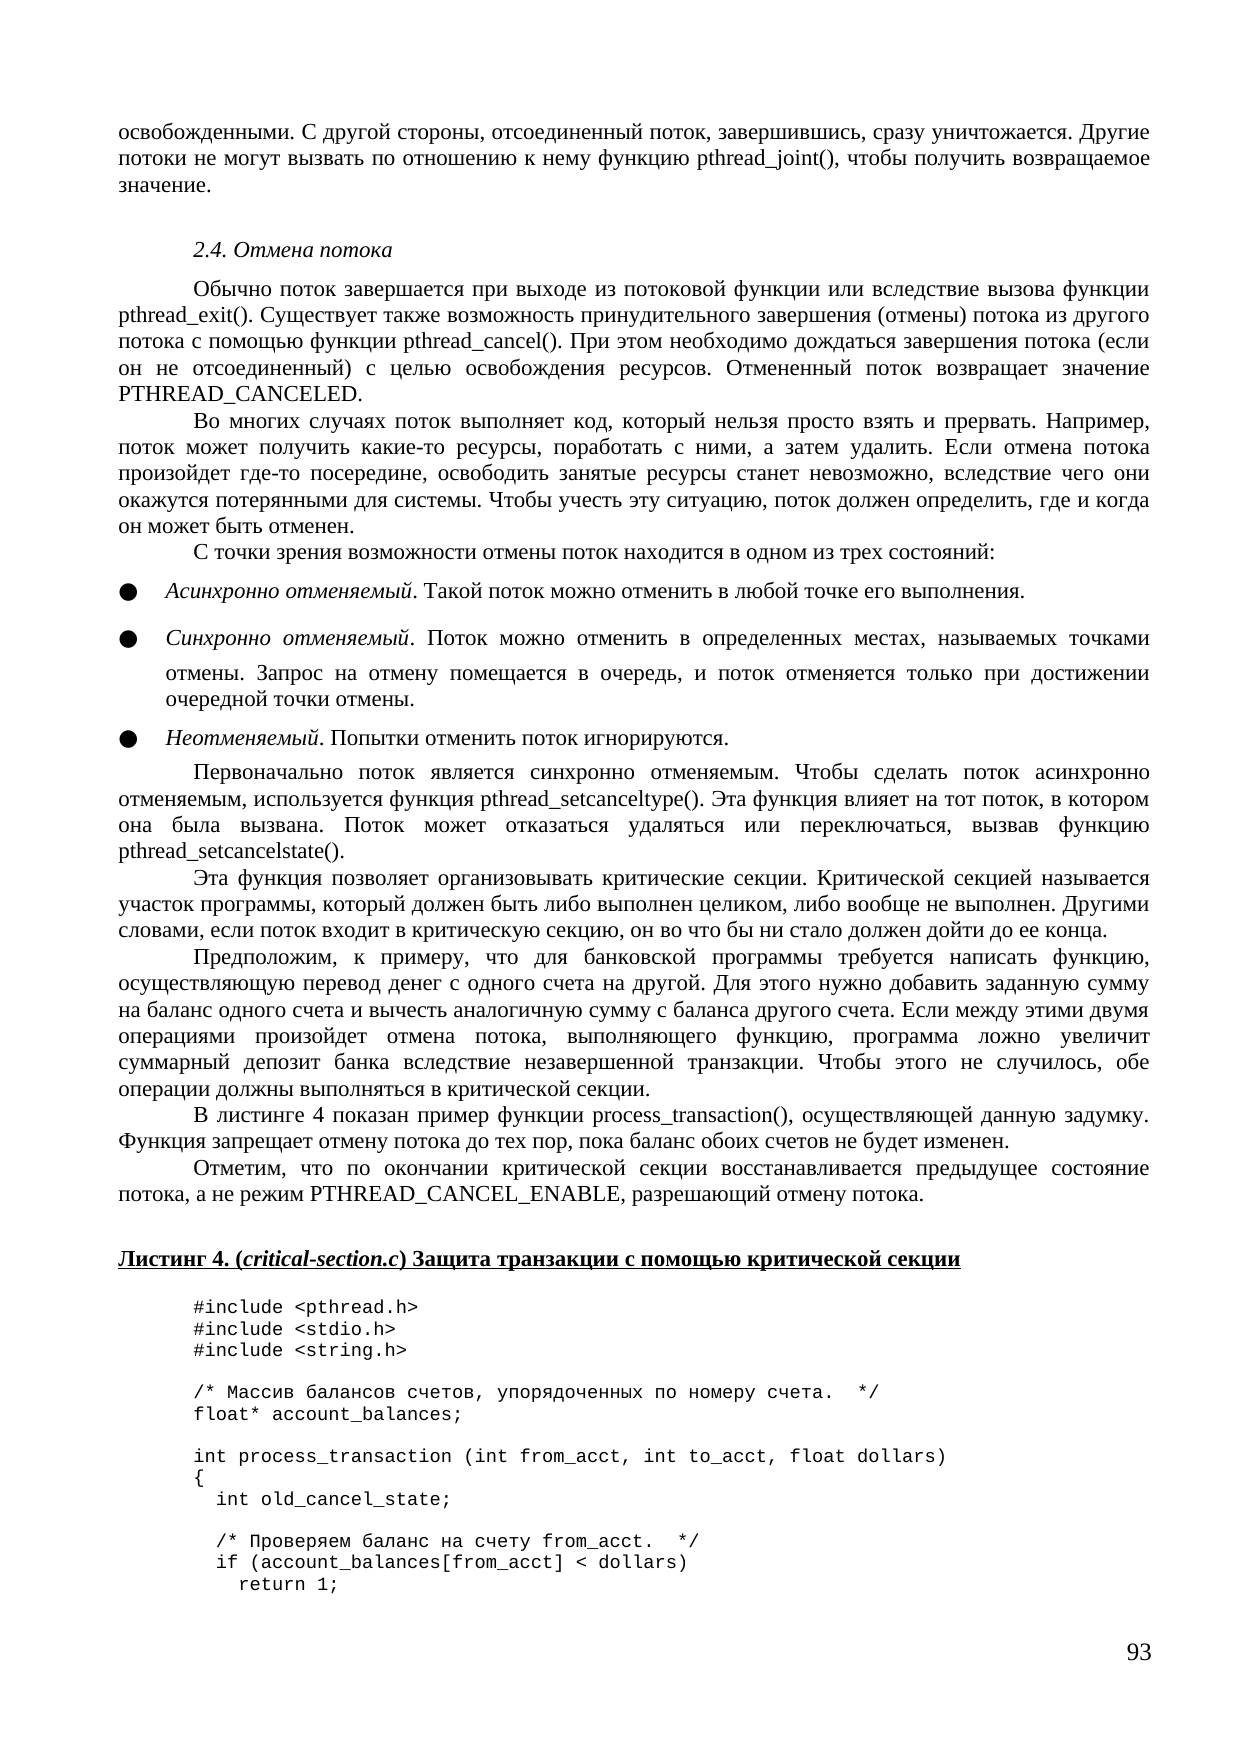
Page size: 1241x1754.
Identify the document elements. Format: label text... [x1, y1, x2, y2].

text /* Массив балансов счетов, упорядоченных по номеру счета. */ [193, 1383, 1152, 1404]
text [118, 118, 1152, 197]
text С точки зрения возможности отмены поток находится в одном из трех состояний: [118, 538, 1152, 565]
text Предположим, к примеру, что для банковской программы требуется написать функцию, осуществляющую перевод денег с одного счета на другой. Для этого нужно добавить заданную сумму на баланс одного счета и вычесть аналогичную сумму с баланса другого счета. Если между этими двумя операциями произойдет отмена потока, выполняющего функцию, программа ложно увеличит суммарный депозит банка вследствие незавершенной транзакции. Чтобы этого не случилось, обе операции должны выполняться в критической секции. [118, 943, 1152, 1101]
text 2.4. Отмена потока [118, 236, 1152, 262]
text Во многих случаях поток выполняет код, который нельзя просто взять и прервать. Например, поток может получить какие-то ресурсы, поработать с ними, а затем удалить. Если отмена потока произойдет где-то посередине, освободить занятые ресурсы станет невозможно, вследствие чего они окажутся потерянными для системы. Чтобы учесть эту ситуацию, поток должен определить, где и когда он может быть отменен. [118, 407, 1152, 538]
list Синхронно отменяемый. Поток можно отменить в определенных местах, называемых точками отмены. Запрос на отмену помещается в очередь, и поток отменяется только при достижении очередной точки отмены. [118, 612, 1152, 711]
list Неотменяемый. Попытки отменить поток игнорируются. [118, 711, 1152, 758]
text int process_transaction (int from_acct, int to_acct, float dollars) [193, 1447, 1152, 1468]
text #include <pthread.h> [193, 1298, 1152, 1319]
text В листинге 4 показан пример функции process_transaction(), осуществляющей данную задумку. Функция запрещает отмену потока до тех пор, пока баланс обоих счетов не будет изменен. [118, 1101, 1152, 1154]
text Листинг 4. (critical-section.c) Защита транзакции с помощью критической секции [118, 1245, 1152, 1272]
text #include <stdio.h> [193, 1319, 1152, 1341]
text return 1; [193, 1574, 1152, 1596]
text /* Проверяем баланс на счету from_acct. */ [193, 1532, 1152, 1553]
text Эта функция позволяет организовывать критические секции. Критической секцией называется участок программы, который должен быть либо выполнен целиком, либо вообще не выполнен. Другими словами, если поток входит в критическую секцию, он во что бы ни стало должен дойти до ее конца. [118, 864, 1152, 943]
text int old_cancel_state; [193, 1489, 1152, 1511]
text float* account_balances; [193, 1404, 1152, 1426]
text Отметим, что по окончании критической секции восстанавливается предыдущее состояние потока, а не режим PTHREAD_CANCEL_ENABLE, разрешающий отмену потока. [118, 1154, 1152, 1206]
text Первоначально поток является синхронно отменяемым. Чтобы сделать поток асинхронно отменяемым, используется функция pthread_setcanceltype(). Эта функция влияет на тот поток, в котором она была вызвана. Поток может отказаться удаляться или переключаться, вызвав функцию pthread_setcancelstate(). [118, 758, 1152, 864]
text { [193, 1468, 1152, 1489]
text if (account_balances[from_acct] < dollars) [193, 1553, 1152, 1574]
text #include <string.h> [193, 1341, 1152, 1362]
list Асинхронно отменяемый. Такой поток можно отменить в любой точке его выполнения. [118, 565, 1152, 612]
text Обычно поток завершается при выходе из потоковой функции или вследствие вызова функции pthread_exit(). Существует также возможность принудительного завершения (отмены) потока из другого потока с помощью функции pthread_cancel(). При этом необходимо дождаться завершения потока (если он не отсоединенный) с целью освобождения ресурсов. Отмененный поток возвращает значение PTHREAD_CANCELED. [118, 275, 1152, 407]
